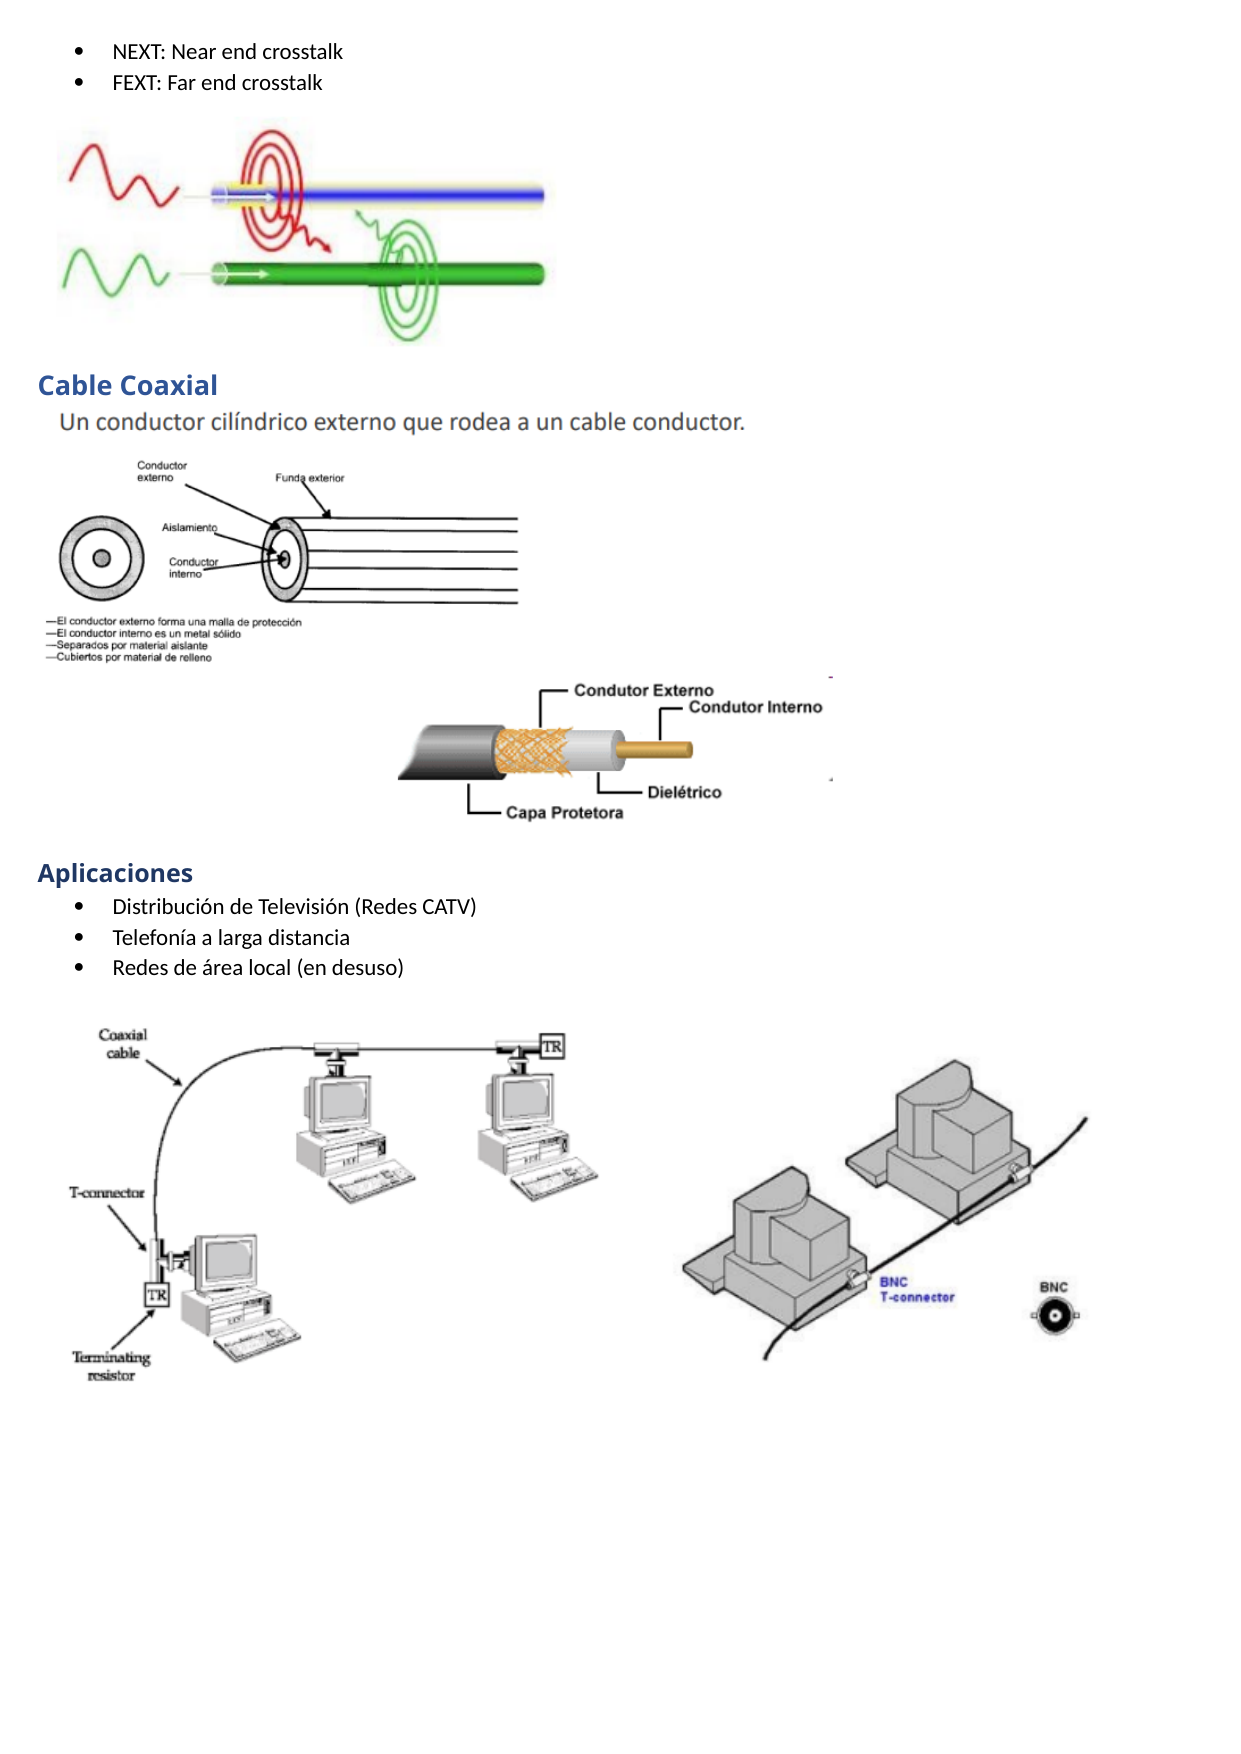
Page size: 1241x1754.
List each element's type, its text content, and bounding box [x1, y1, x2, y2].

picture [37, 999, 1102, 1389]
list FEXT: Far end crosstalk [75, 68, 1203, 96]
picture [37, 114, 560, 348]
list Redes de área local (en desuso) [75, 953, 1203, 981]
subtitle Cable Coaxial [37, 366, 1203, 403]
list NEXT: Near end crosstalk [75, 37, 1203, 66]
list Distribución de Televisión (Redes CATV) [75, 892, 1203, 921]
picture [37, 406, 851, 837]
list Telefonía a larga distancia [75, 923, 1203, 951]
subtitle Aplicaciones [37, 856, 1203, 890]
